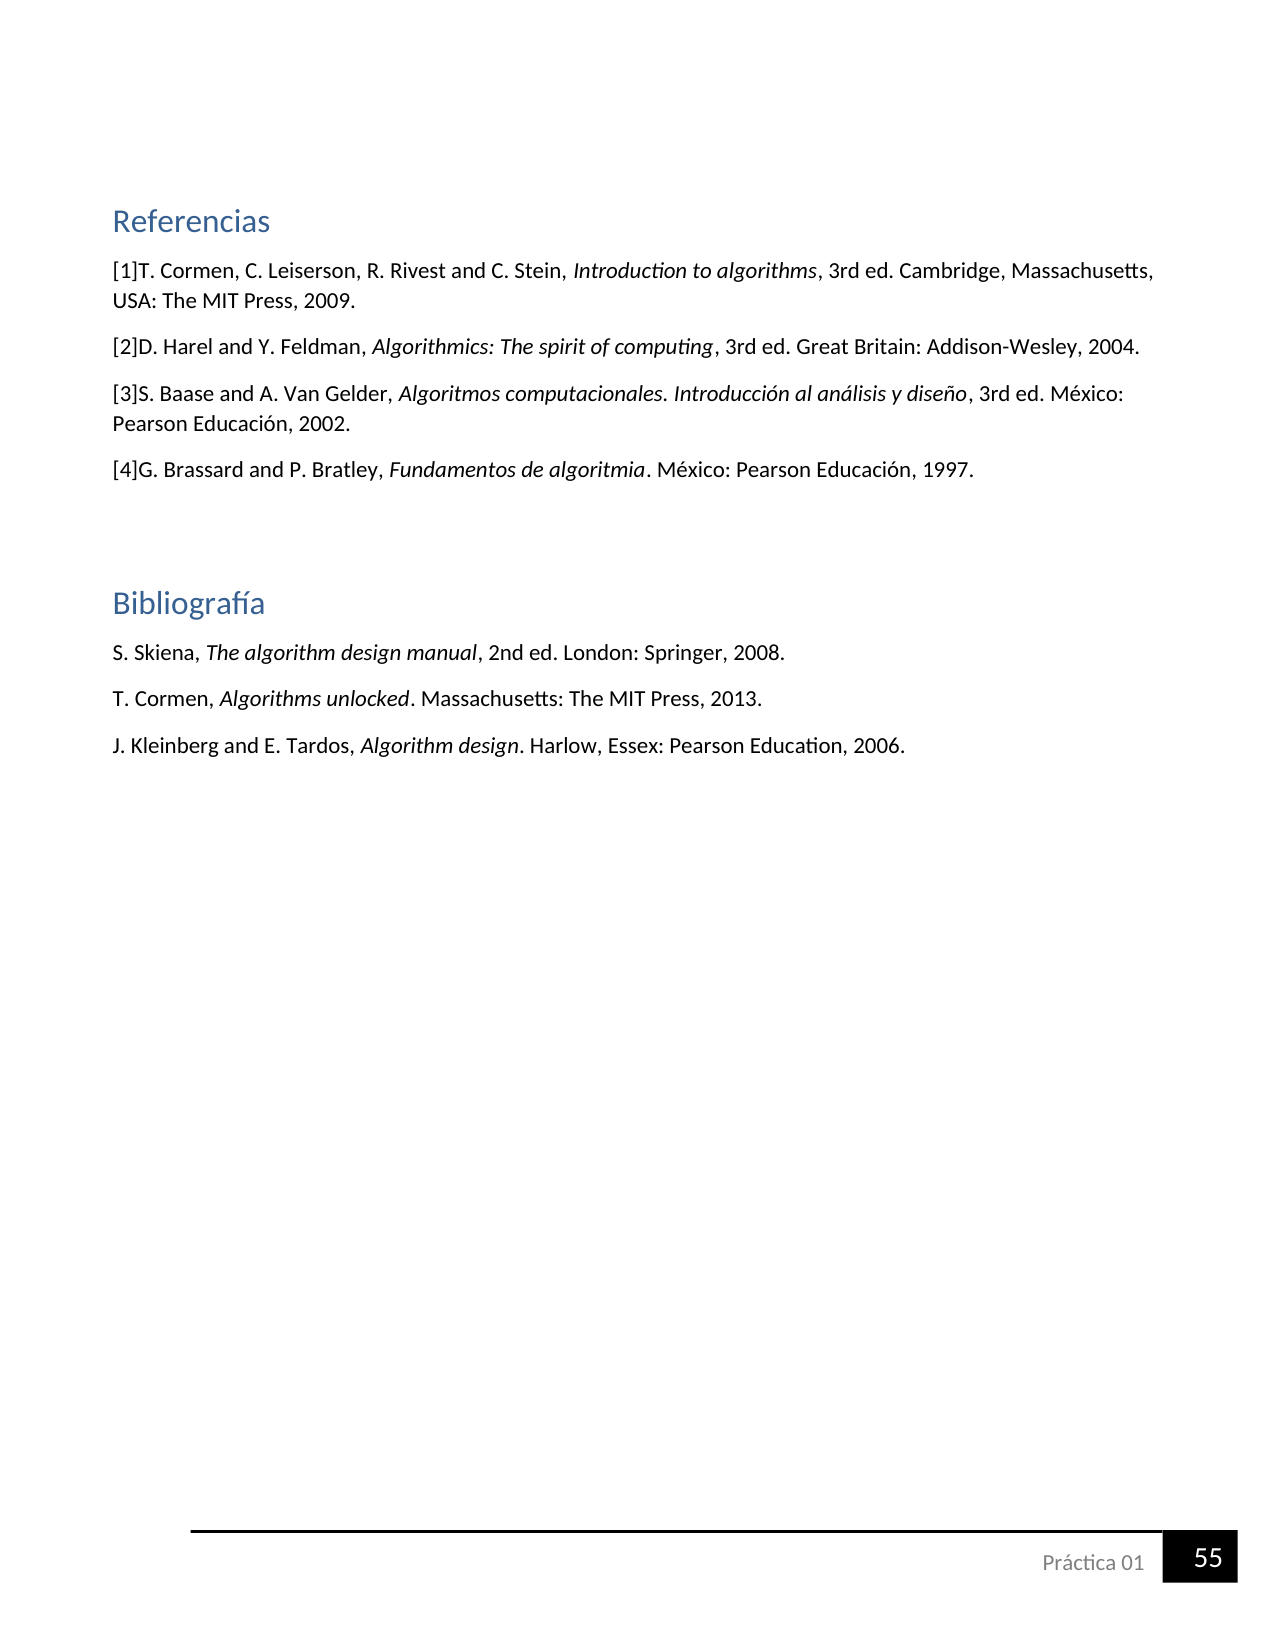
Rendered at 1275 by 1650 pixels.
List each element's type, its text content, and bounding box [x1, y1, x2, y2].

text [1]T. Cormen, C. Leiserson, R. Rivest and C. Stein, Introduction to algorithms, 3rd ed. Cambridge, Massachusetts, USA: The MIT Press, 2009. [112, 256, 1162, 314]
text T. Cormen, Algorithms unlocked. Massachusetts: The MIT Press, 2013. [112, 684, 1162, 713]
text [2]D. Harel and Y. Feldman, Algorithmics: The spirit of computing, 3rd ed. Great Britain: Addison-Wesley, 2004. [112, 332, 1162, 361]
subtitle Bibliografía [112, 582, 1162, 623]
text [4]G. Brassard and P. Bratley, Fundamentos de algoritmia. México: Pearson Educación, 1997. [112, 456, 1162, 483]
text S. Skiena, The algorithm design manual, 2nd ed. London: Springer, 2008. [112, 638, 1162, 666]
subtitle Referencias [112, 200, 1162, 241]
text [3]S. Baase and A. Van Gelder, Algoritmos computacionales. Introducción al análisis y diseño, 3rd ed. México: Pearson Educación, 2002. [112, 379, 1162, 437]
text J. Kleinberg and E. Tardos, Algorithm design. Harlow, Essex: Pearson Education, 2006. [112, 731, 1162, 759]
